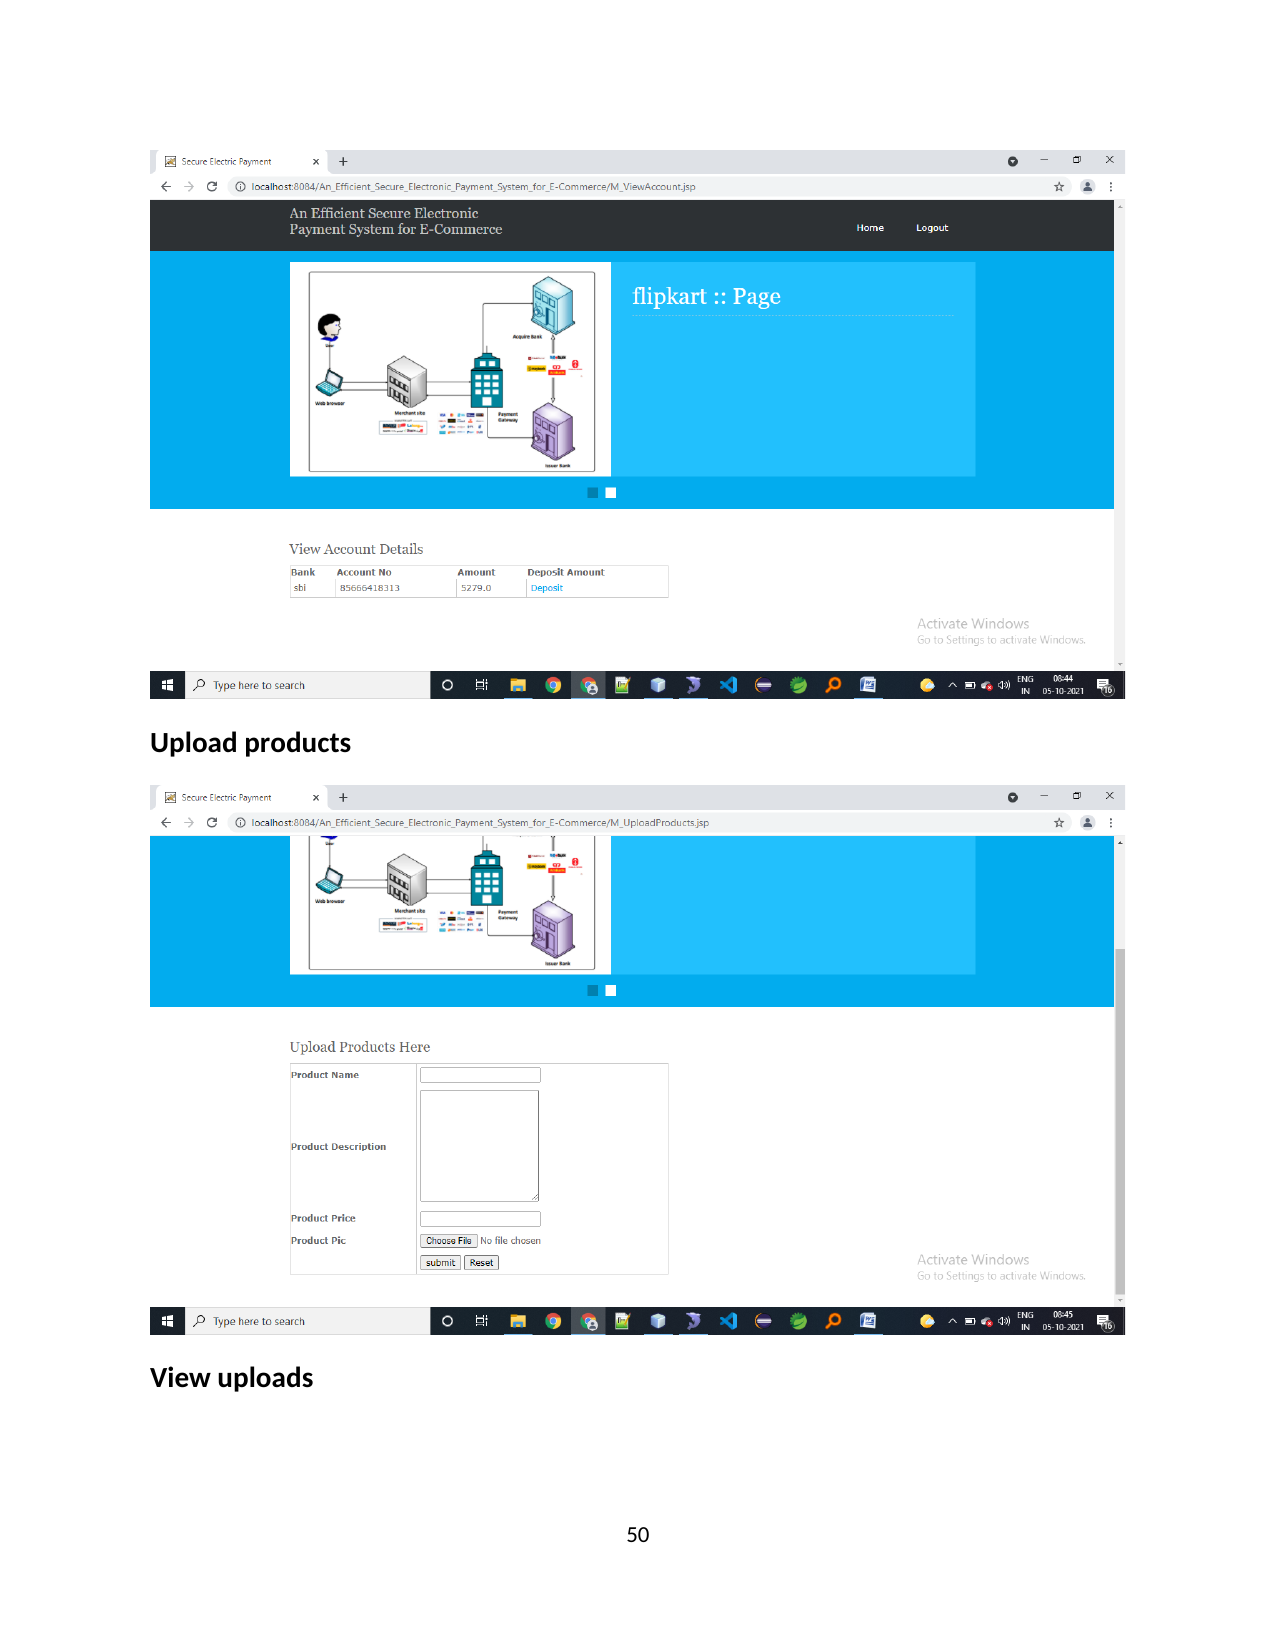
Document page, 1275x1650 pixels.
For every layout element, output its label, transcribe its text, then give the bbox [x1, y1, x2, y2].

picture [150, 785, 1125, 1335]
picture [606, 488, 615, 497]
picture [291, 263, 974, 476]
picture [606, 986, 615, 995]
text Upload products [150, 724, 1125, 759]
text View uploads [150, 1359, 1125, 1395]
picture [150, 150, 1125, 699]
